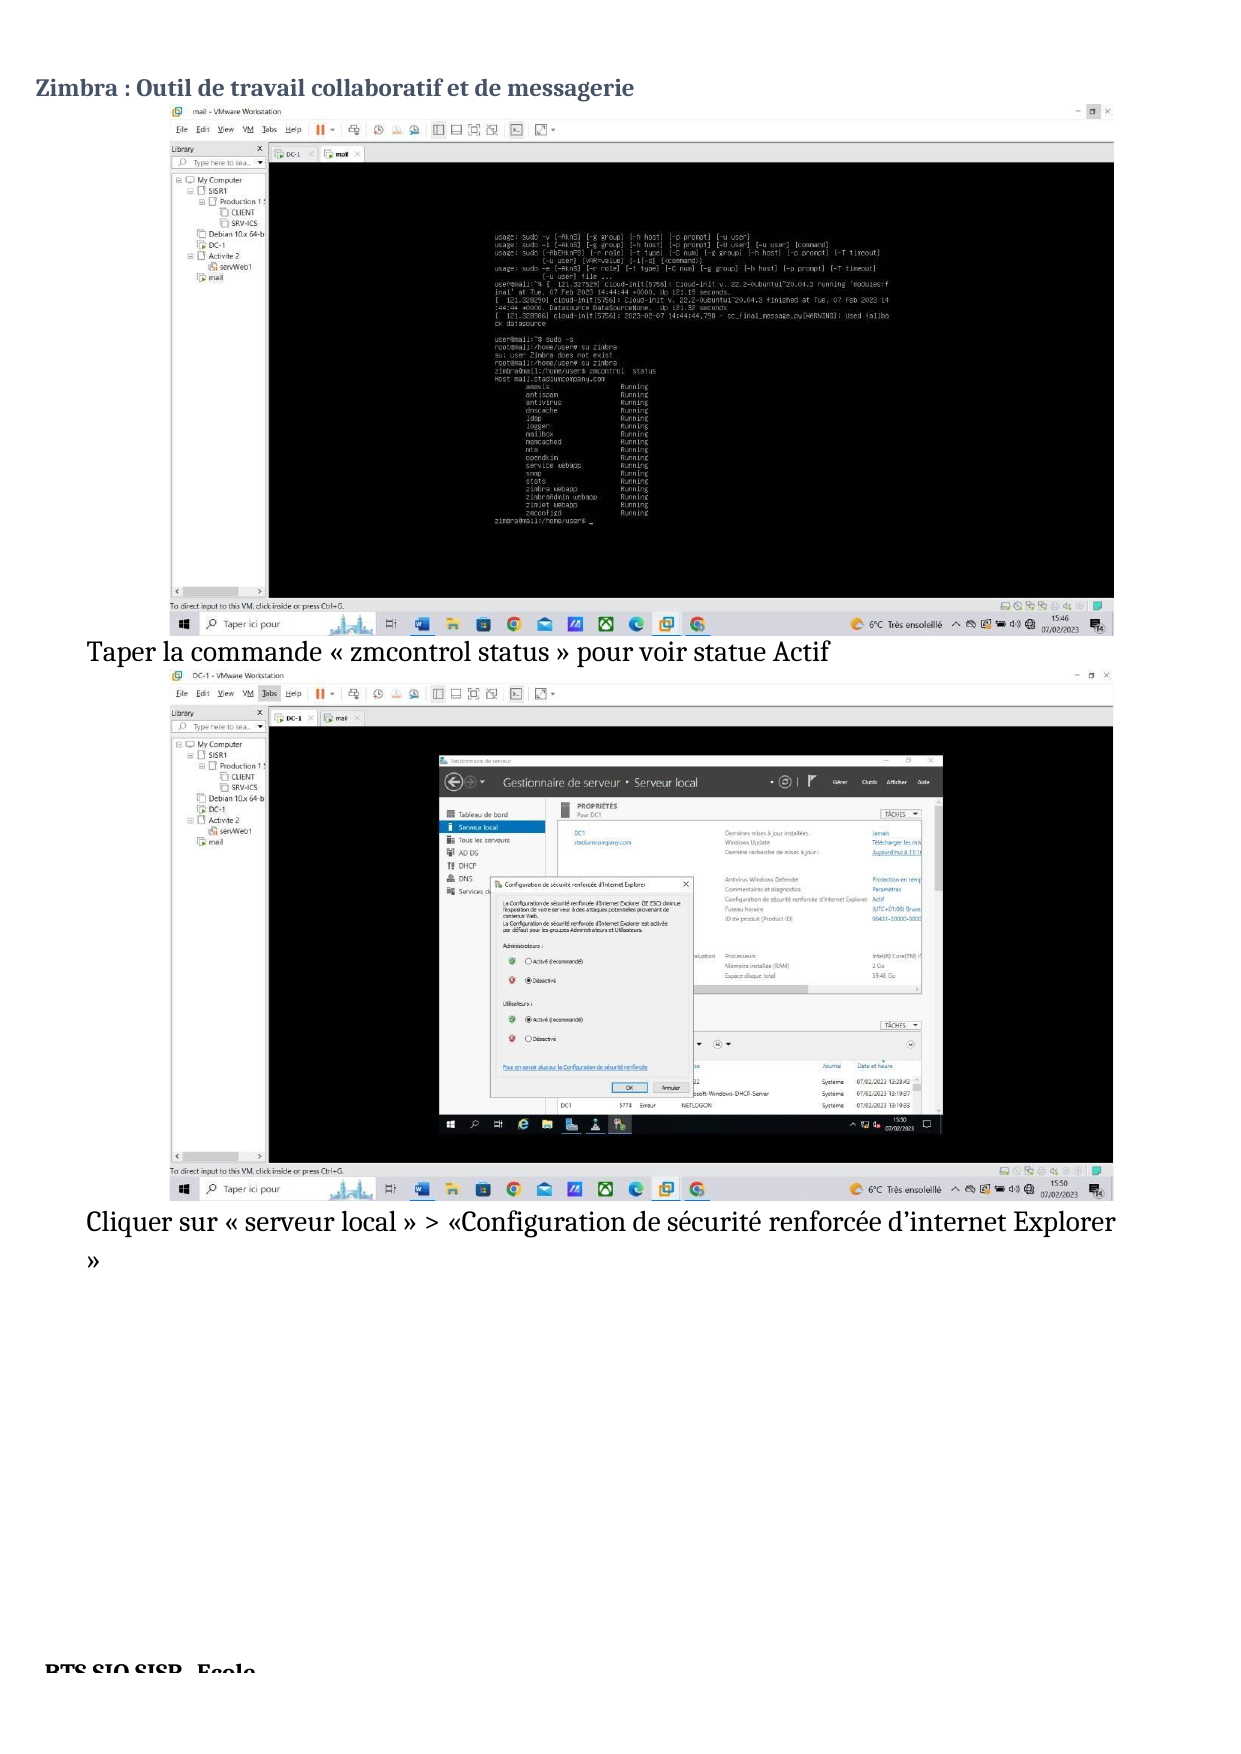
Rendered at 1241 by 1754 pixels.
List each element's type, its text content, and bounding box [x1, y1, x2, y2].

text Taper la commande « zmcontrol status » pour voir statue Actif [86, 636, 1207, 669]
picture [169, 104, 1114, 636]
picture [169, 669, 1114, 1201]
text Cliquer sur « serveur local » > «Configuration de sécurité renforcée d’internet Explorer » [86, 1205, 1117, 1276]
